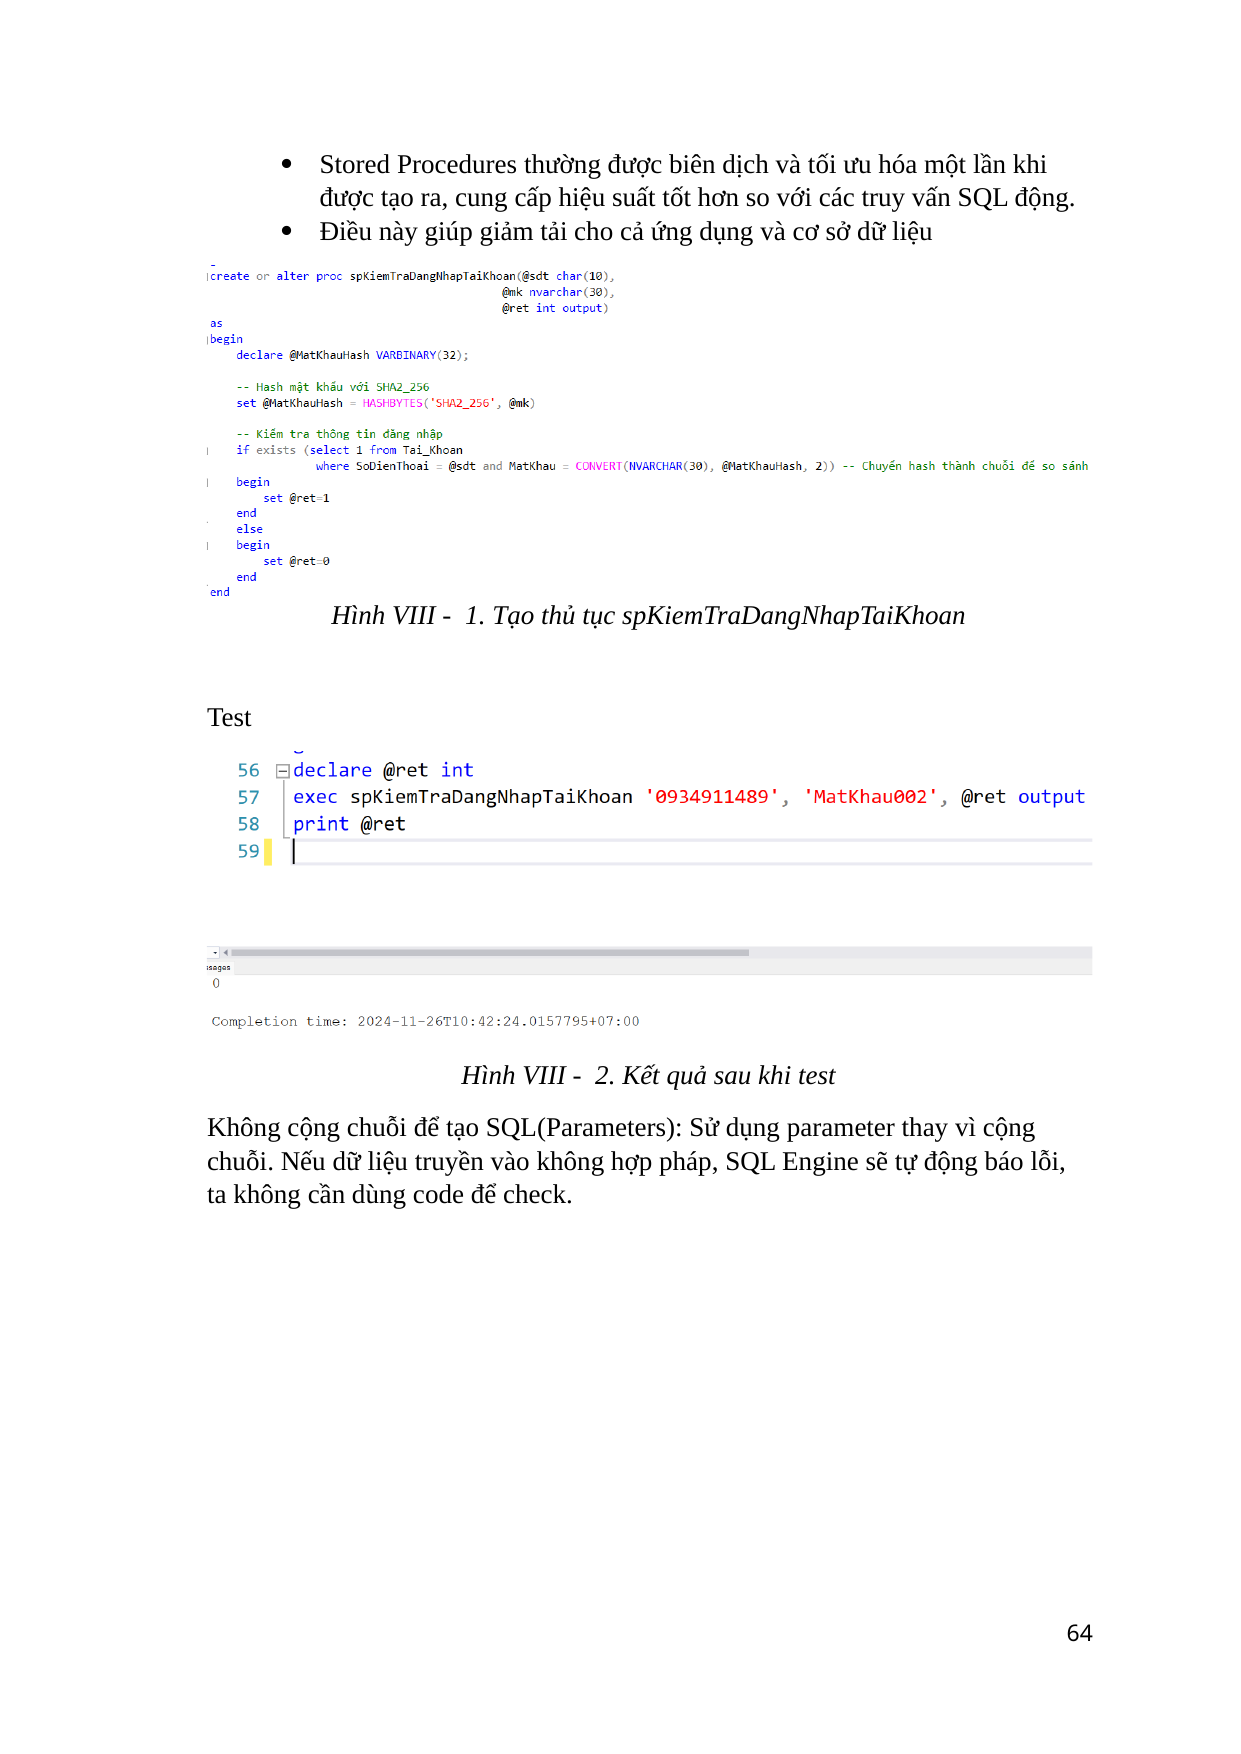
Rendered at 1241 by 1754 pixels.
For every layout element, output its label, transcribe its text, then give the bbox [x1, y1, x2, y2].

list Điều này giúp giảm tải cho cả ứng dụng và cơ sở dữ liệu [282, 215, 1092, 246]
text Test [207, 702, 1092, 733]
text Không cộng chuỗi để tạo SQL(Parameters): Sử dụng parameter thay vì cộng chuỗi. Nếu dữ liệu truyền vào không hợp pháp, SQL Engine sẽ tự động báo lỗi, ta không cần dùng code để check. [207, 1111, 1092, 1209]
text Hình VIII - 1. Tạo thủ tục spKiemTraDangNhapTaiKhoan [207, 600, 1092, 631]
picture [206, 751, 1093, 1041]
picture [206, 265, 1093, 600]
text Hình VIII - 2. Kết quả sau khi test [207, 1059, 1092, 1091]
list Stored Procedures thường được biên dịch và tối ưu hóa một lần khi được tạo ra, cung cấp hiệu suất tốt hơn so với các truy vấn SQL động. [282, 148, 1092, 212]
